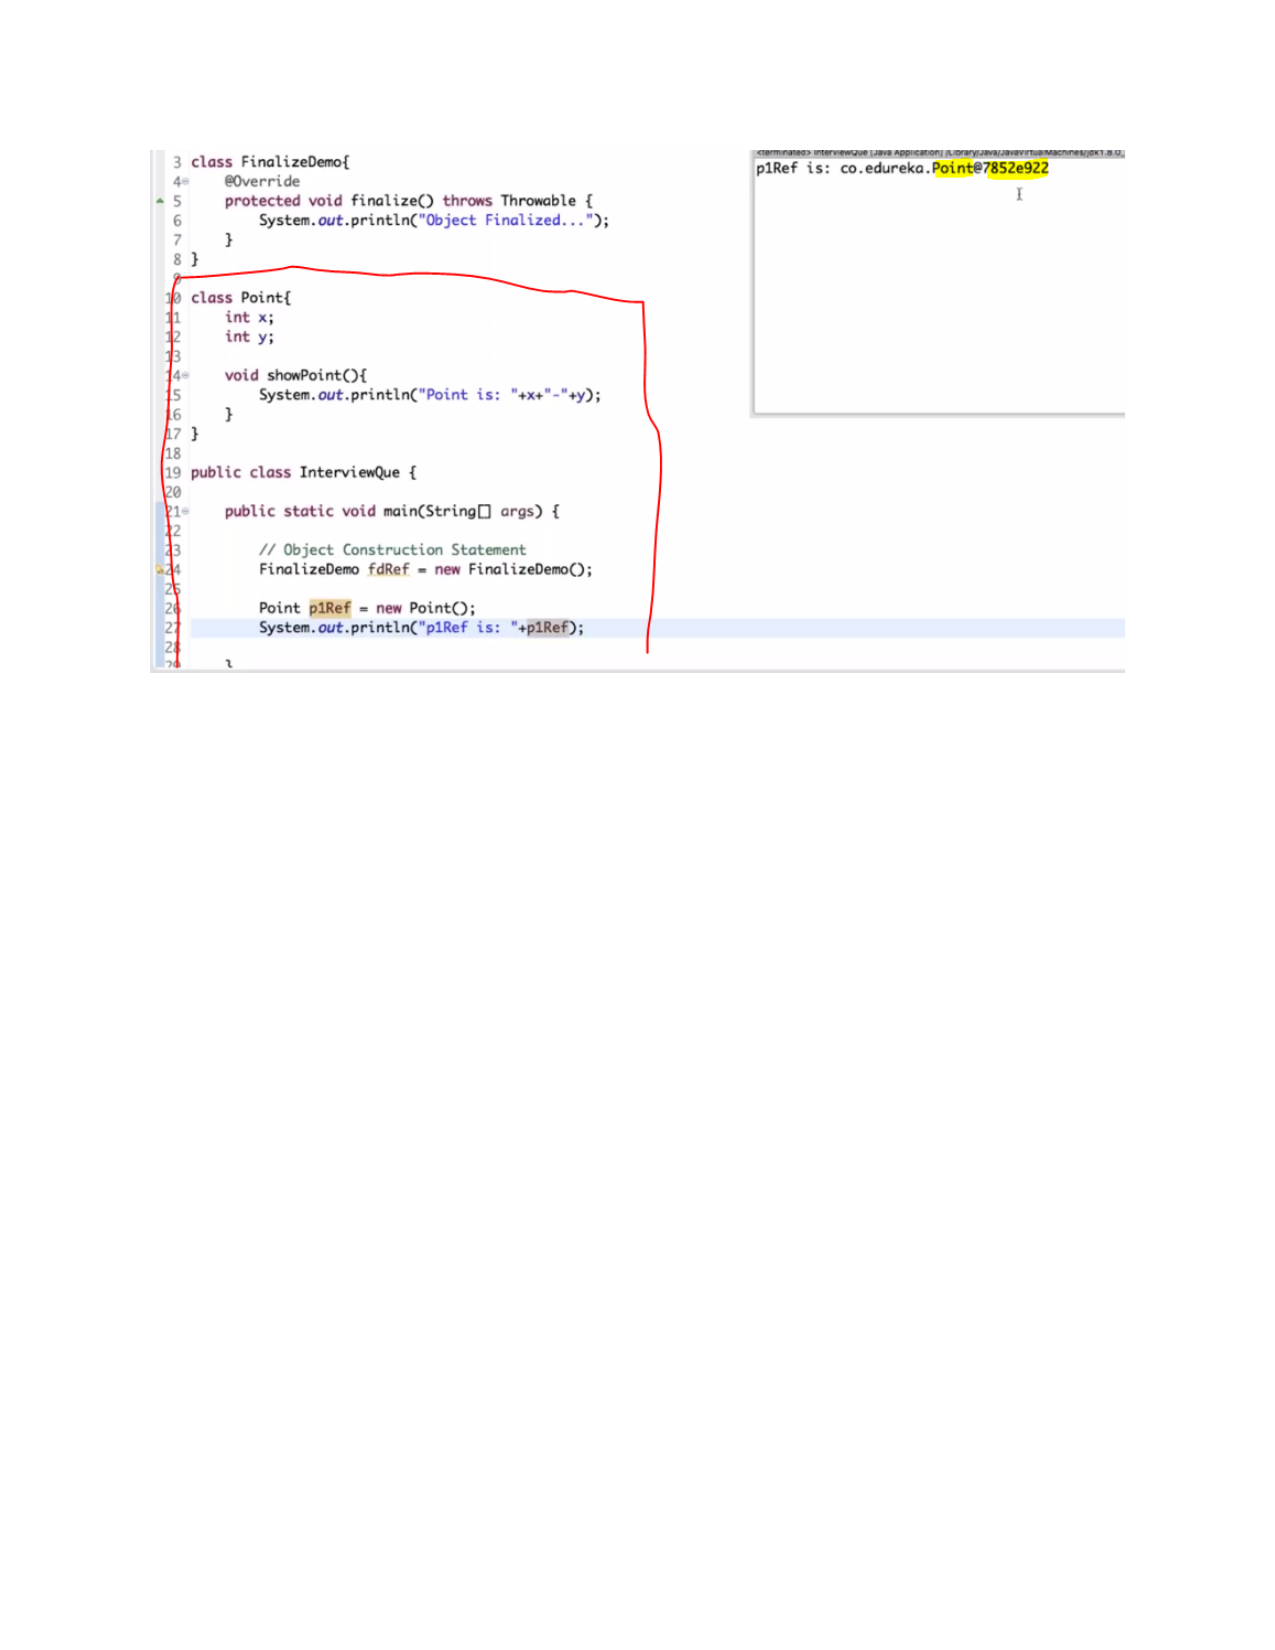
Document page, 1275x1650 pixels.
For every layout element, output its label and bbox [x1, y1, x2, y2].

picture [150, 150, 1125, 673]
